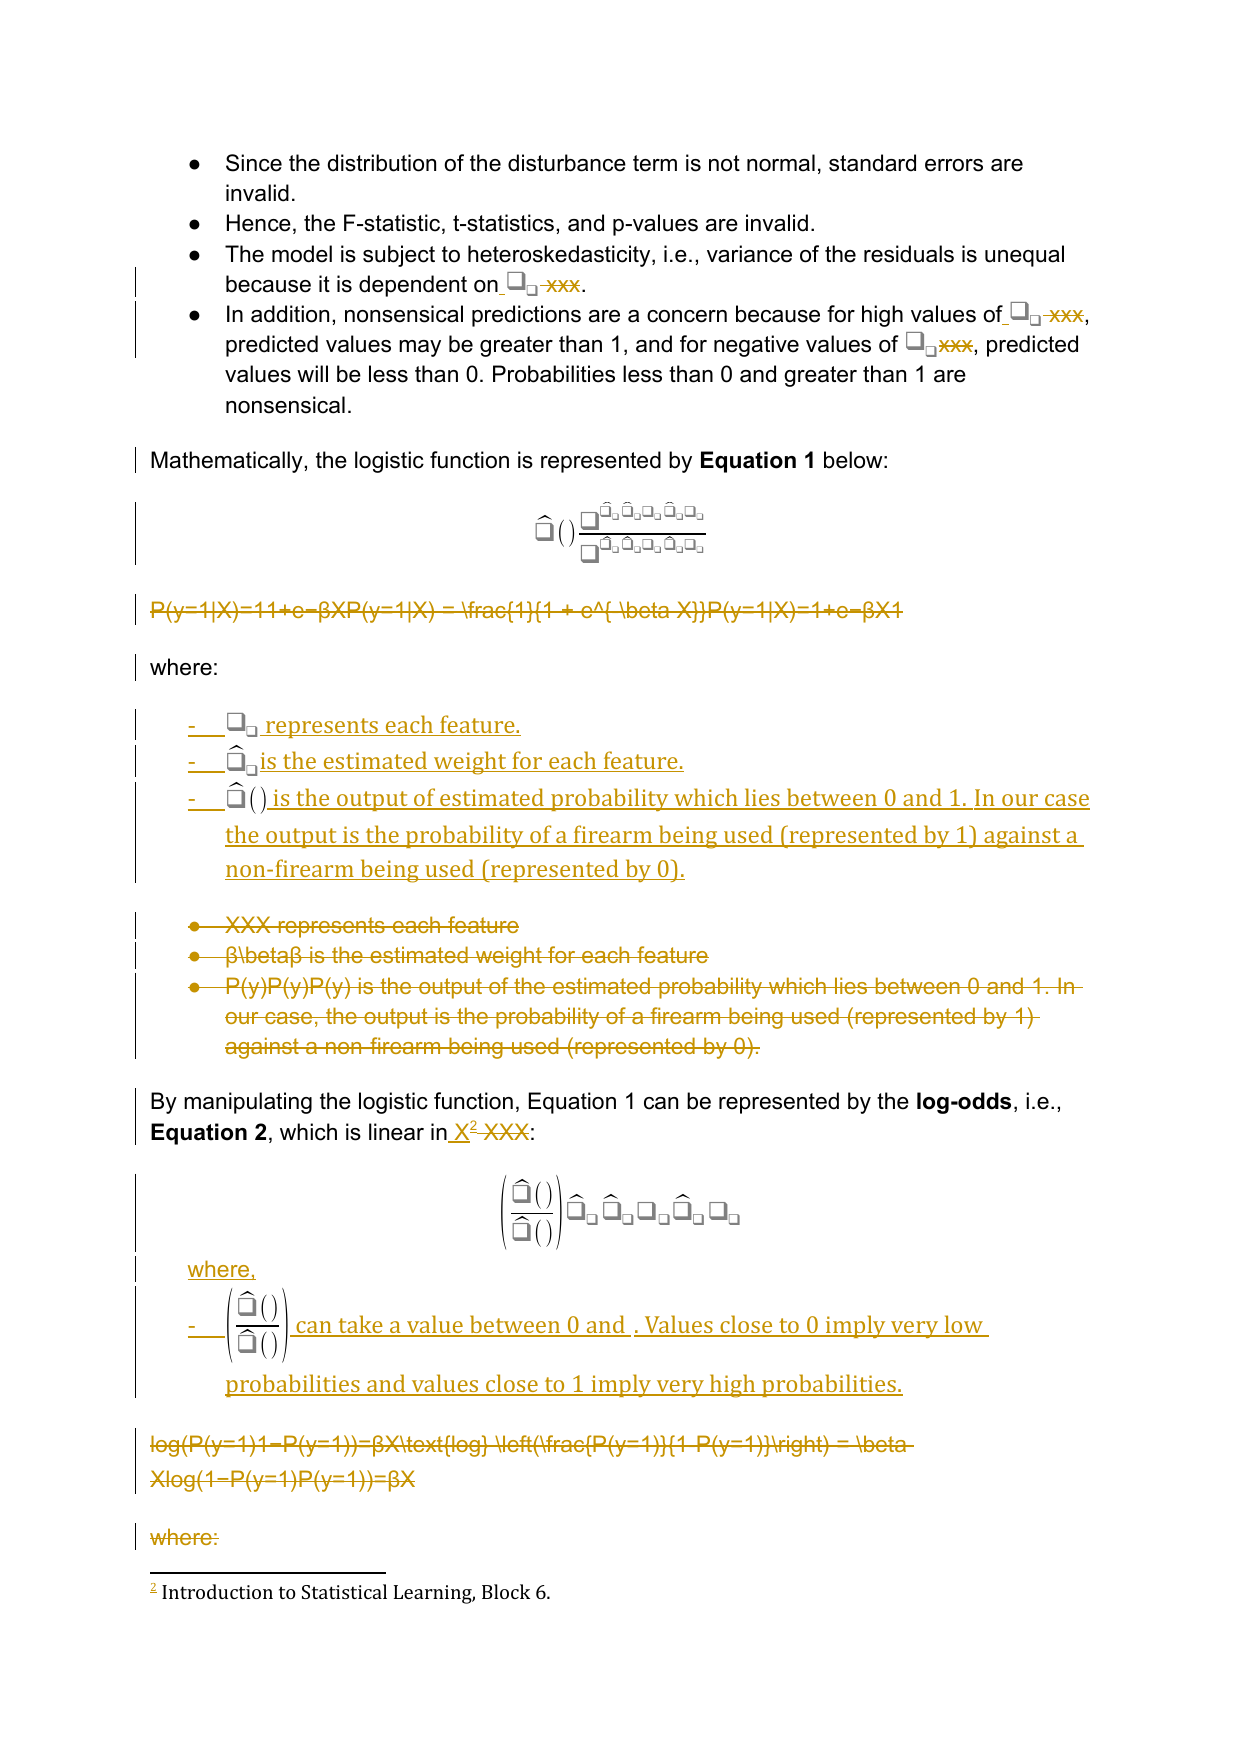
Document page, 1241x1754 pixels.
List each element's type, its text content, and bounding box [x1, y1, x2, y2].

list The model is subject to heteroskedasticity, i.e., variance of the residuals is unequal because it is dependent on. [187, 241, 1090, 297]
list In addition, nonsensical predictions are a concern because for high values of, predicted values may be greater than 1, and for negative values of , predicted values will be less than 0. Probabilities less than 0 and greater than 1 are nonsensical. [187, 301, 1090, 418]
text Mathematically, the logistic function is represented by Equation 1 below: [150, 447, 1090, 473]
text By manipulating the logistic function, Equation 1 can be represented by the log-odds, i.e., Equation 2, which is linear in: [150, 1088, 1090, 1145]
list Since the distribution of the disturbance term is not normal, standard errors are invalid. [187, 150, 1090, 207]
text where: [150, 654, 1090, 681]
list Hence, the F-statistic, t-statistics, and p-values are invalid. [187, 210, 1090, 237]
